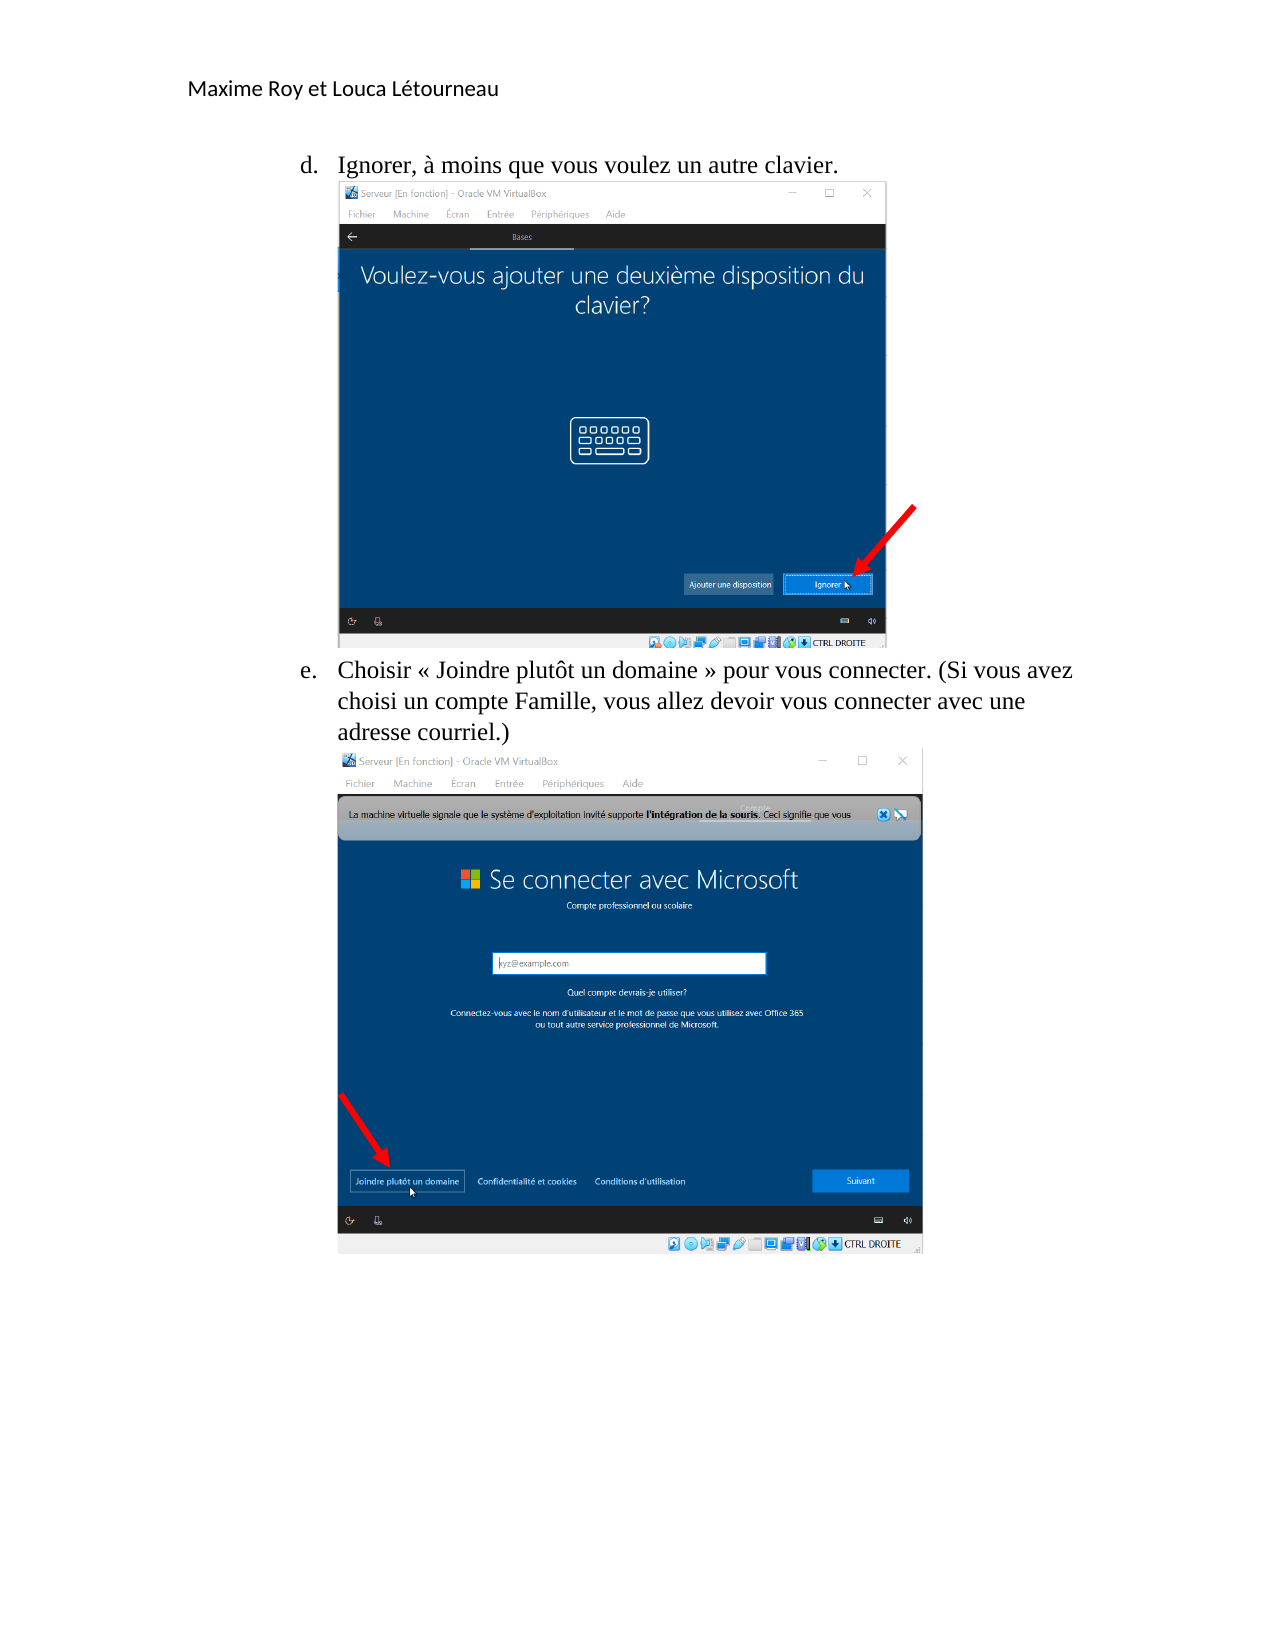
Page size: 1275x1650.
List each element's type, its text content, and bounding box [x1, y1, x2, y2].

picture [337, 181, 888, 648]
picture [337, 748, 924, 1254]
